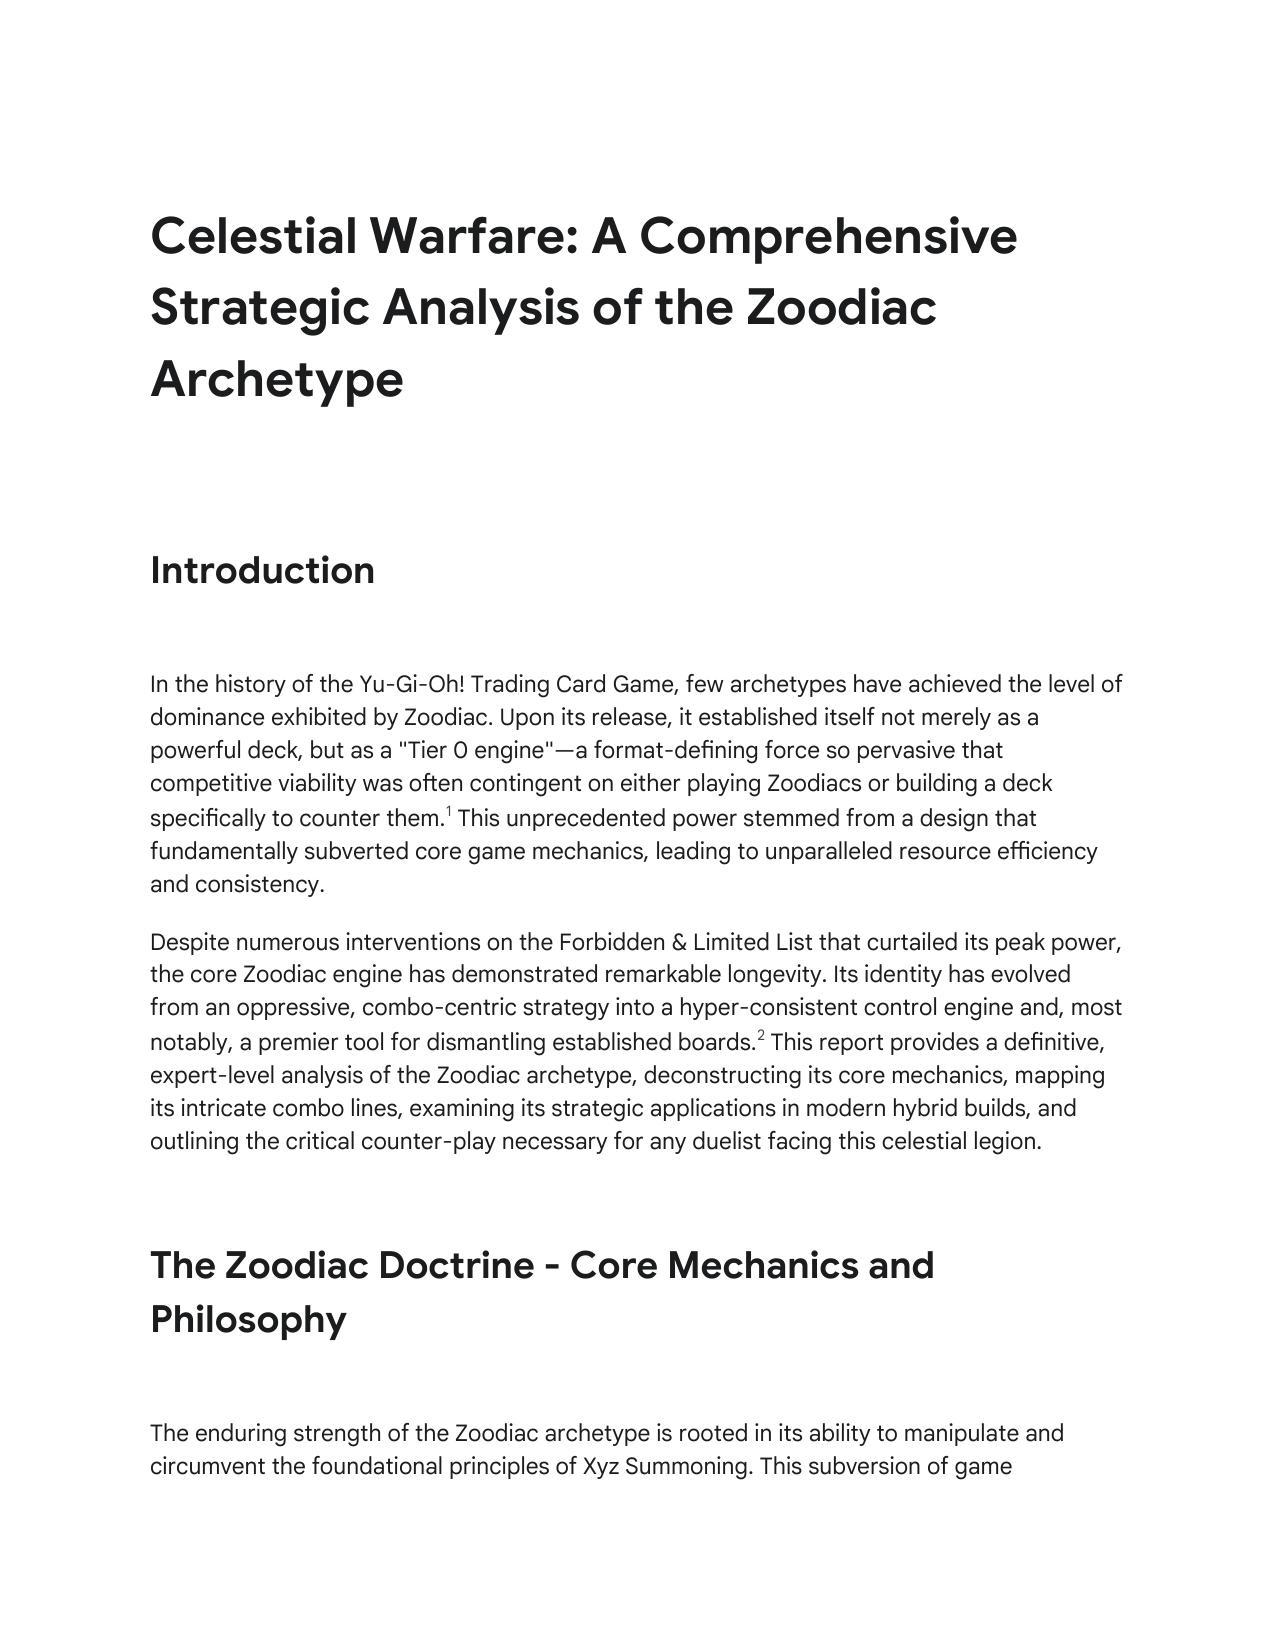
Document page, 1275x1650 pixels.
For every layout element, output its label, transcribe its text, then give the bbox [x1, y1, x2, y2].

subtitle Celestial Warfare: A Comprehensive Strategic Analysis of the Zoodiac Archetype [150, 205, 1125, 410]
subtitle Introduction [150, 547, 1125, 594]
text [150, 1420, 1125, 1481]
text In the history of the Yu-Gi-Oh! Trading Card Game, few archetypes have achieved the level of dominance exhibited by Zoodiac. Upon its release, it established itself not merely as a powerful deck, but as a "Tier 0 engine"—a format-defining force so pervasive that competitive viability was often contingent on either playing Zoodiacs or building a deck specifically to counter them.1 This unprecedented power stemmed from a design that fundamentally subverted core game mechanics, leading to unparalleled resource efficiency and consistency. [150, 671, 1125, 899]
subtitle The Zoodiac Doctrine - Core Mechanics and Philosophy [150, 1242, 1125, 1343]
text Despite numerous interventions on the Forbidden & Limited List that curtailed its peak power, the core Zoodiac engine has demonstrated remarkable longevity. Its identity has evolved from an oppressive, combo-centric strategy into a hyper-consistent control engine and, most notably, a premier tool for dismantling established boards.2 This report provides a definitive, expert-level analysis of the Zoodiac archetype, deconstructing its core mechanics, mapping its intricate combo lines, examining its strategic applications in modern hybrid builds, and outlining the critical counter-play necessary for any duelist facing this celestial legion. [150, 928, 1125, 1156]
